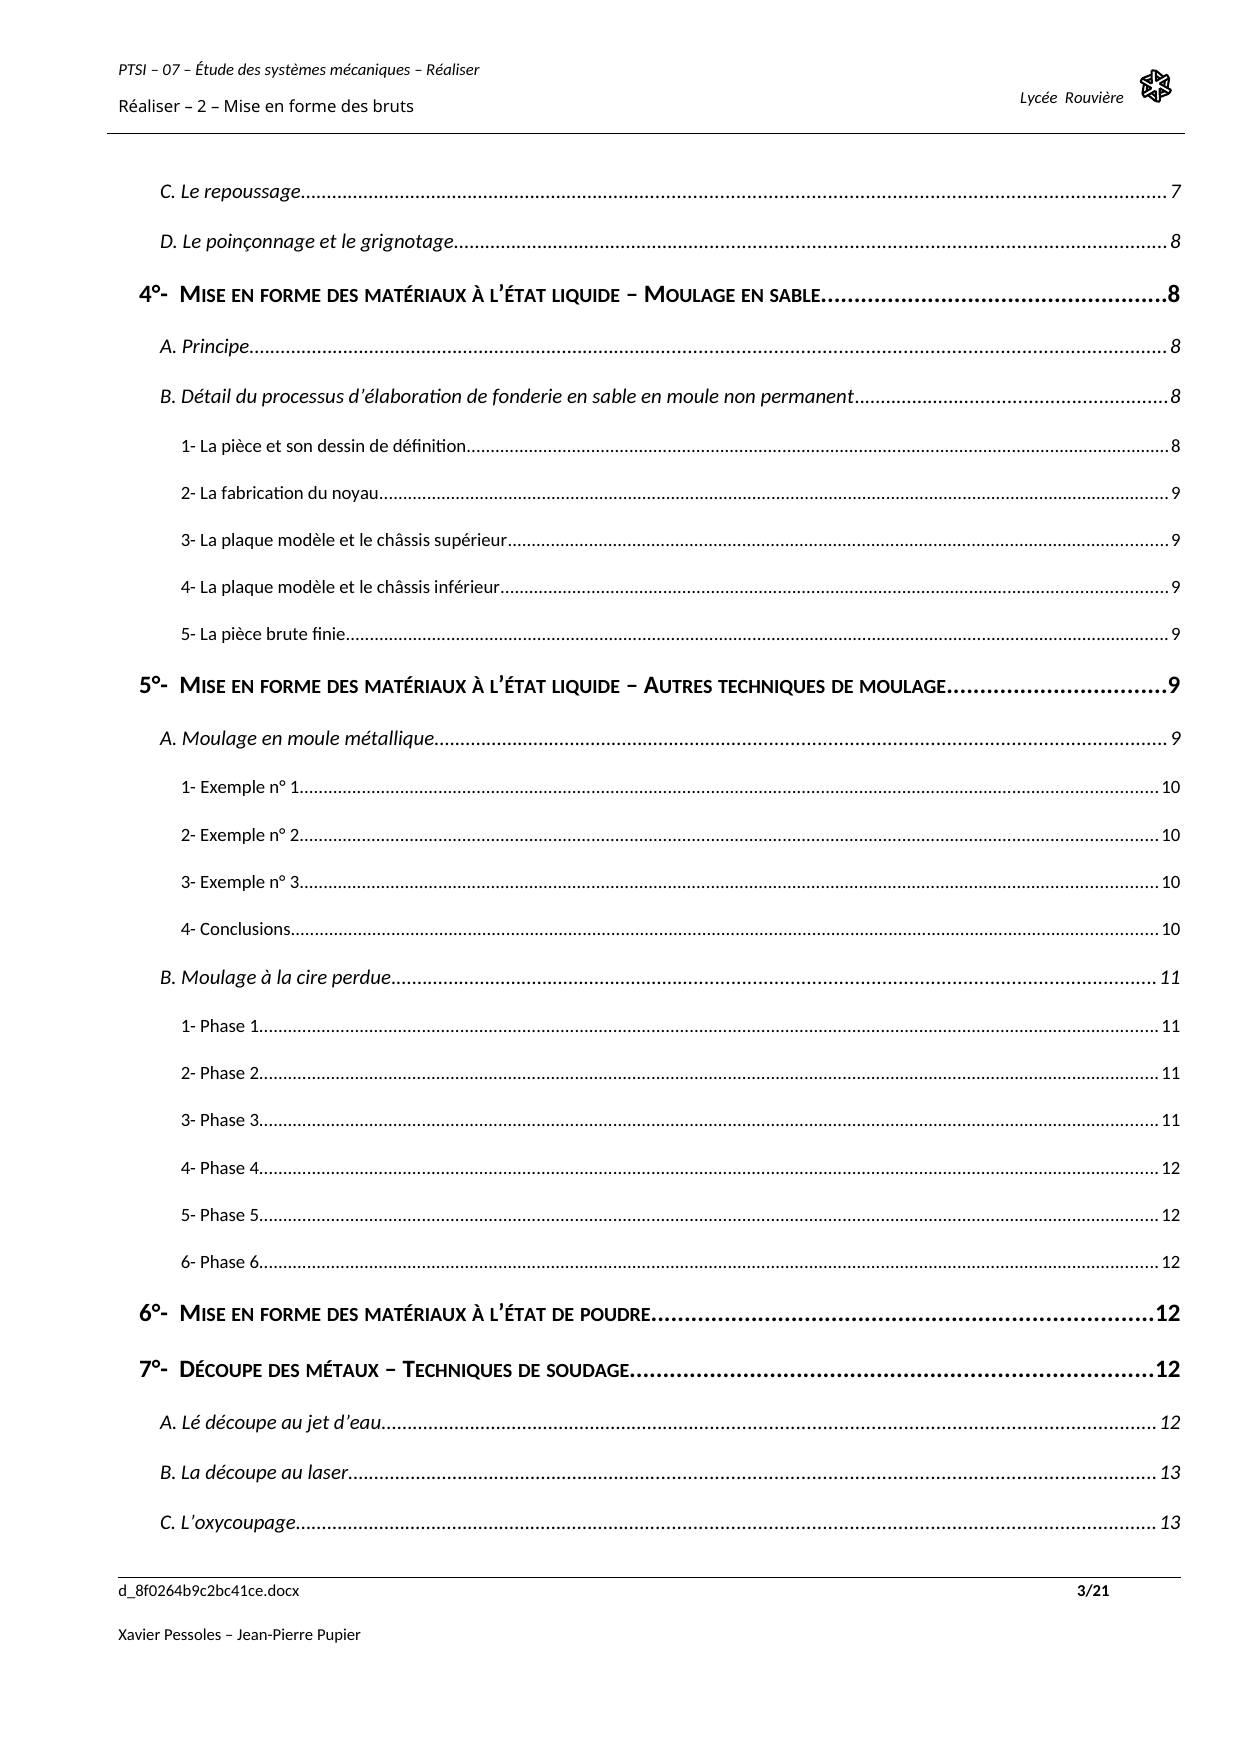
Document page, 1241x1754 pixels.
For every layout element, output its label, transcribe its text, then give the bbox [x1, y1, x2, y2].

text 6- Phase 6 12 [181, 1250, 1181, 1273]
text B. Moulage à la cire perdue 11 [160, 964, 1181, 990]
text 1- Phase 1 11 [181, 1014, 1181, 1037]
text 3- Exemple n° 3 10 [181, 870, 1181, 893]
text B. Détail du processus d’élaboration de fonderie en sable en moule non permanent 8 [160, 384, 1181, 409]
text 4°- Mise en forme des matériaux à l’état liquide – Moulage en sable 8 [139, 278, 1181, 308]
text 5°- Mise en forme des matériaux à l’état liquide – Autres techniques de moulage 9 [139, 670, 1181, 700]
text 5- La pièce brute finie 9 [181, 622, 1181, 645]
text 4- Conclusions 10 [181, 917, 1181, 940]
text 2- Exemple n° 2 10 [181, 823, 1181, 846]
text 4- La plaque modèle et le châssis inférieur 9 [181, 575, 1181, 598]
text 6°- Mise en forme des matériaux à l’état de poudre 12 [139, 1297, 1181, 1328]
text 1- La pièce et son dessin de définition 8 [181, 434, 1181, 457]
text C. Le repoussage 7 [160, 178, 1181, 203]
text 7°- Découpe des métaux – Techniques de soudage 12 [139, 1353, 1181, 1384]
text 4- Phase 4 12 [181, 1156, 1181, 1179]
text C. L’oxycoupage 13 [160, 1509, 1181, 1534]
text 2- La fabrication du noyau 9 [181, 481, 1181, 504]
text 3- La plaque modèle et le châssis supérieur 9 [181, 528, 1181, 551]
text A. Moulage en moule métallique 9 [160, 726, 1181, 751]
text B. La découpe au laser 13 [160, 1459, 1181, 1484]
text 1- Exemple n° 1 10 [181, 776, 1181, 798]
text 5- Phase 5 12 [181, 1203, 1181, 1226]
text 3- Phase 3 11 [181, 1109, 1181, 1132]
text 2- Phase 2 11 [181, 1061, 1181, 1084]
text A. Lé découpe au jet d’eau 12 [160, 1409, 1181, 1434]
text A. Principe 8 [160, 334, 1181, 359]
text D. Le poinçonnage et le grignotage 8 [160, 228, 1181, 253]
